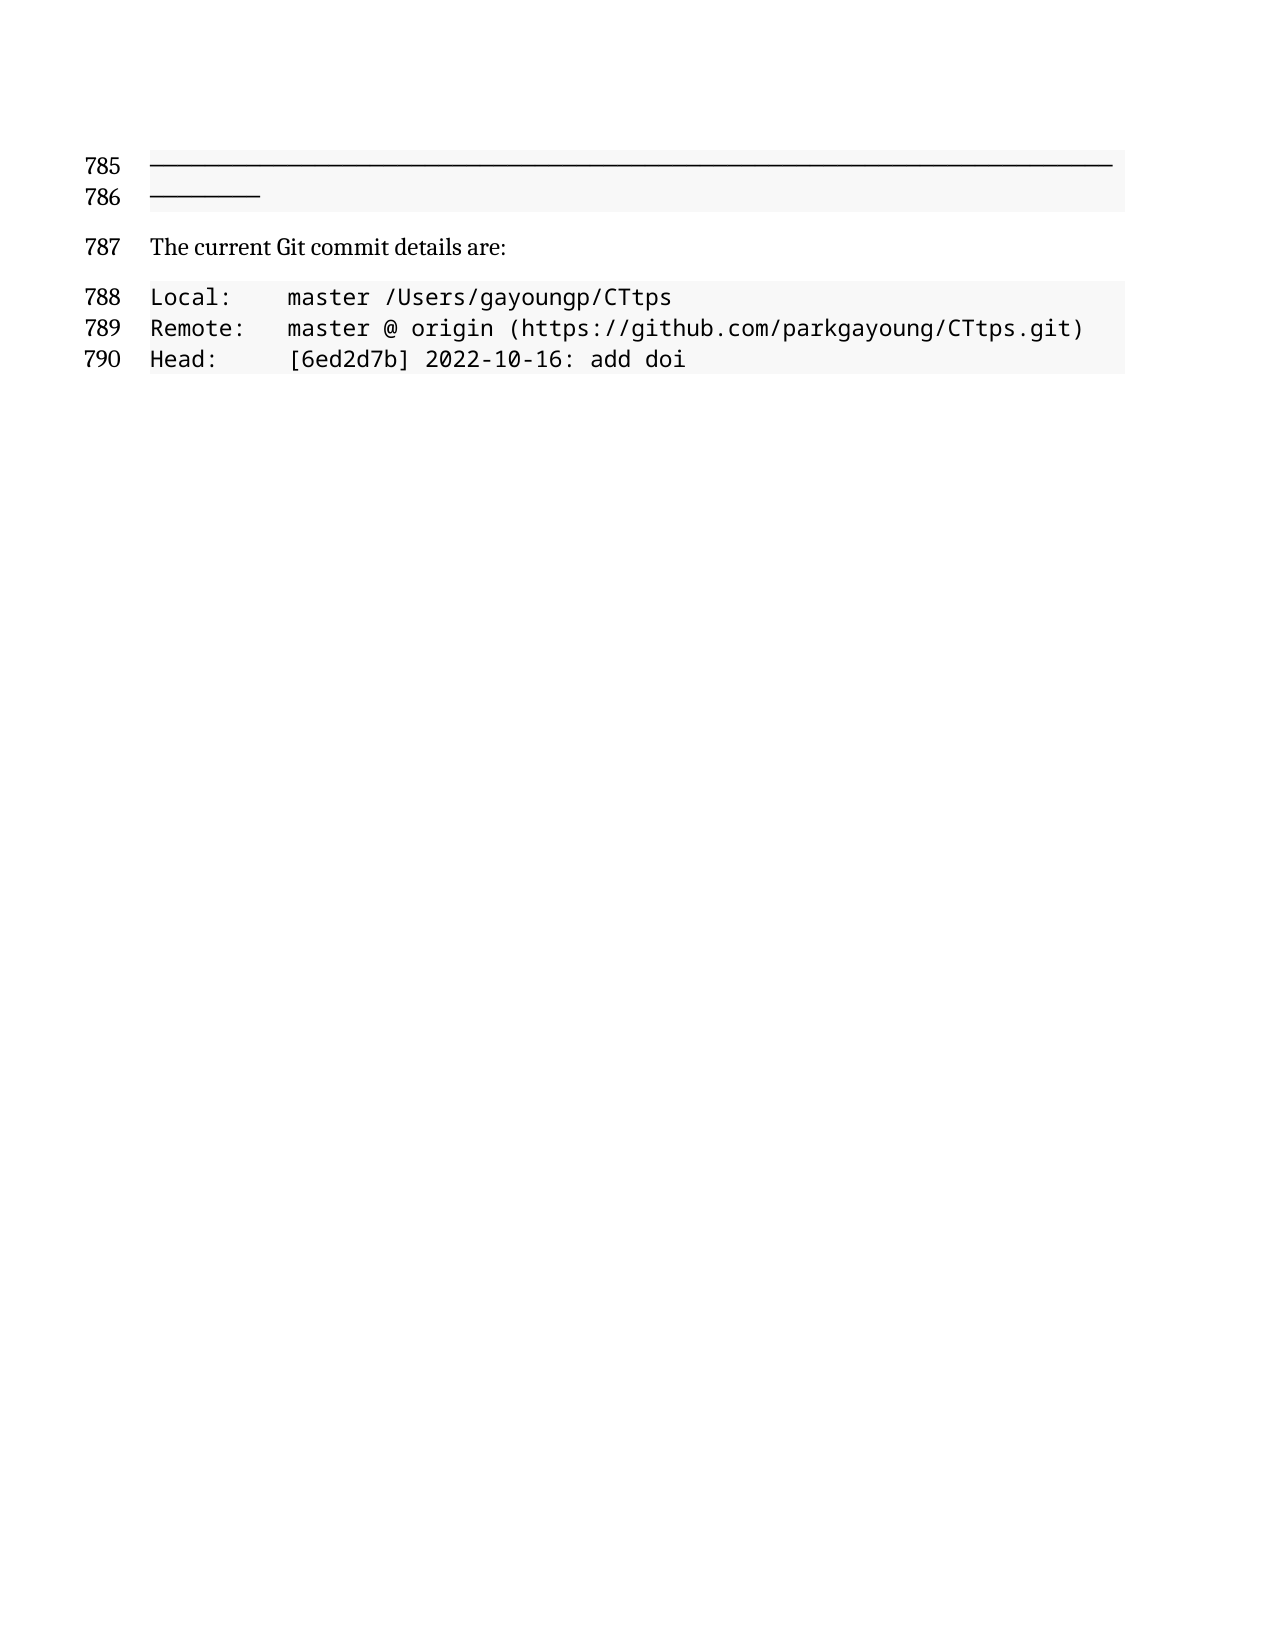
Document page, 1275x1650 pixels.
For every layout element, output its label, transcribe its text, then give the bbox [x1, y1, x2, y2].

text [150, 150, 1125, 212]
text Local: master /Users/gayoungp/CTtps Remote: master @ origin (https://github.com/parkgayoung/CTtps.git) Head: [6ed2d7b] 2022-10-16: add doi [150, 281, 1125, 374]
text The current Git commit details are: [150, 233, 1125, 262]
